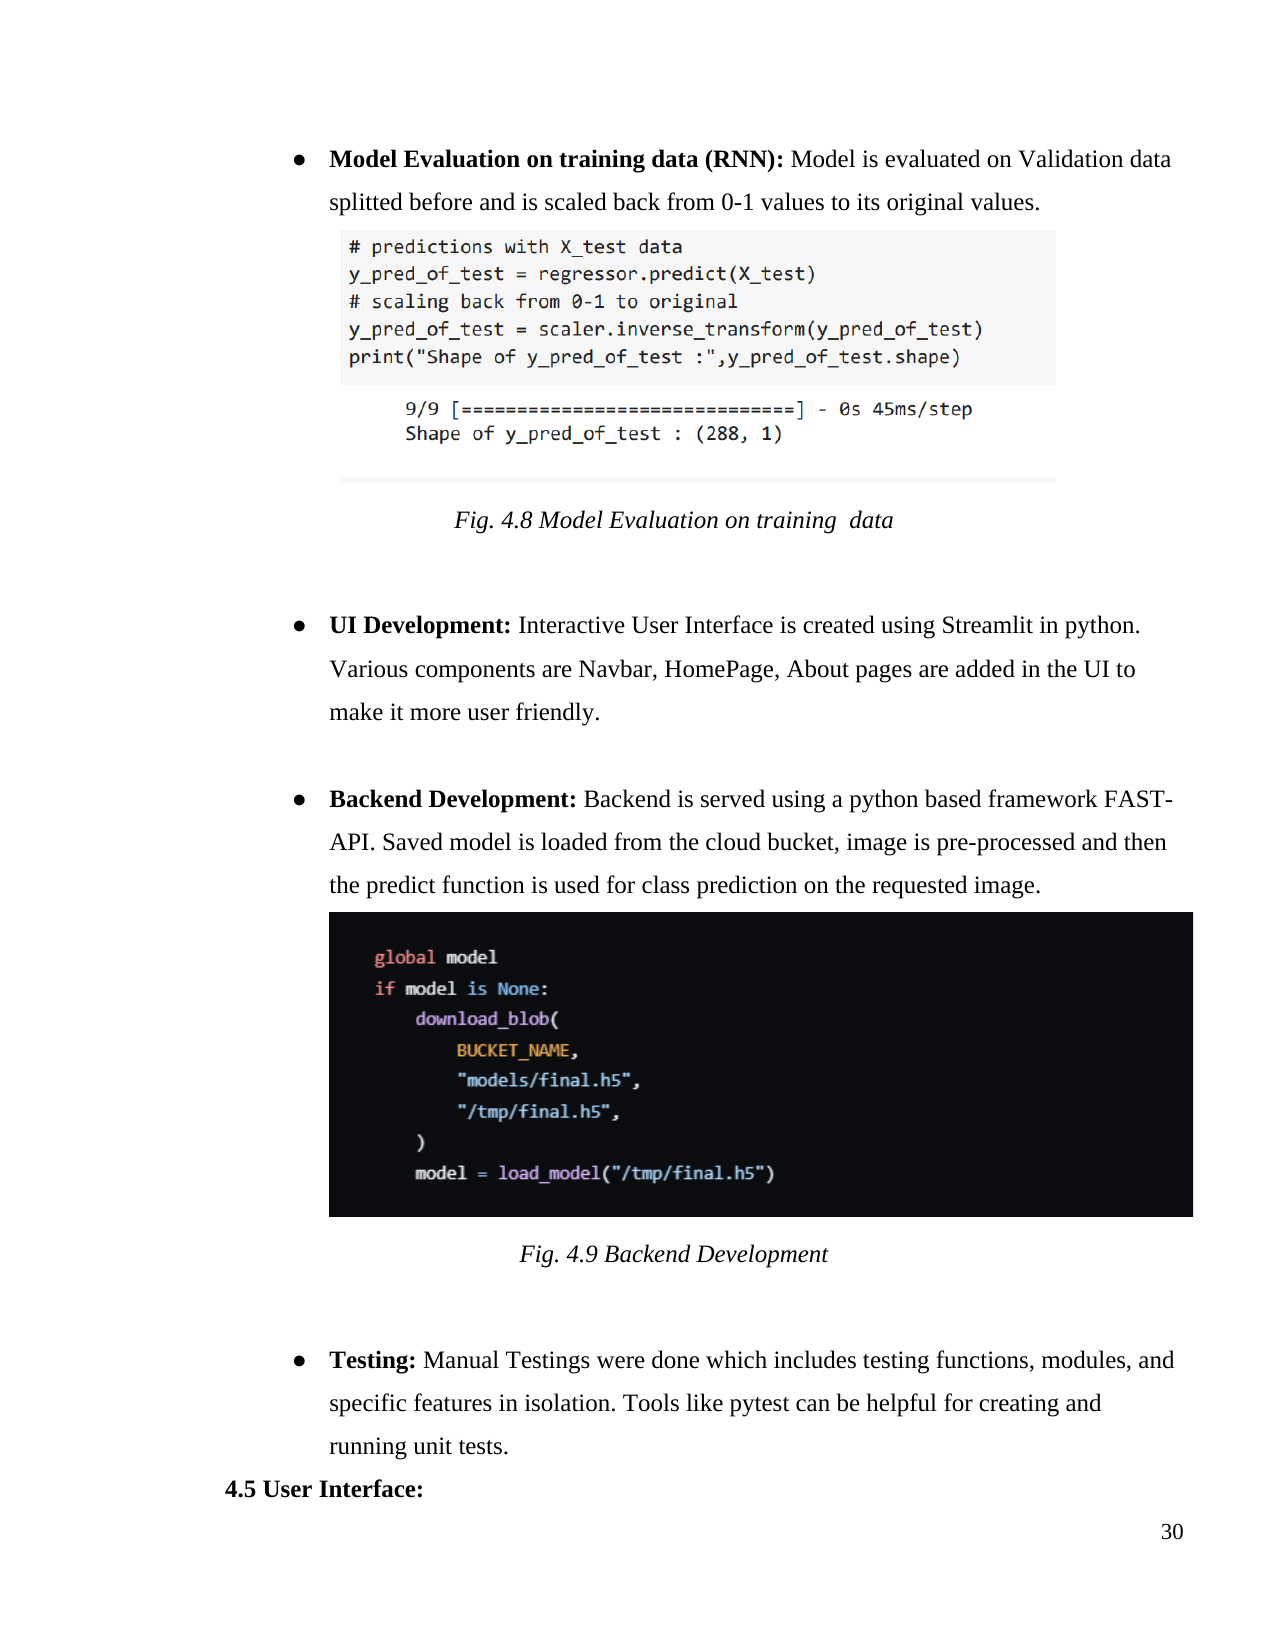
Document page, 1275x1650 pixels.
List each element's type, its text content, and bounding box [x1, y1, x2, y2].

picture [329, 912, 1194, 1217]
text Fig. 4.9 Backend Development [244, 1239, 1106, 1268]
list UI Development: Interactive User Interface is created using Streamlit in python. Various components are Navbar, HomePage, About pages are added in the UI to make it more user friendly. [292, 611, 1183, 726]
list Model Evaluation on training data (RNN): Model is evaluated on Validation data splitted before and is scaled back from 0-1 values to its original values. [292, 144, 1183, 216]
list User Interface: [225, 1474, 1183, 1503]
picture [329, 230, 1056, 483]
list Testing: Manual Testings were done which includes testing functions, modules, and specific features in isolation. Tools like pytest can be helpful for creating and running unit tests. [292, 1345, 1183, 1460]
text Fig. 4.8 Model Evaluation on training data [244, 505, 1106, 534]
